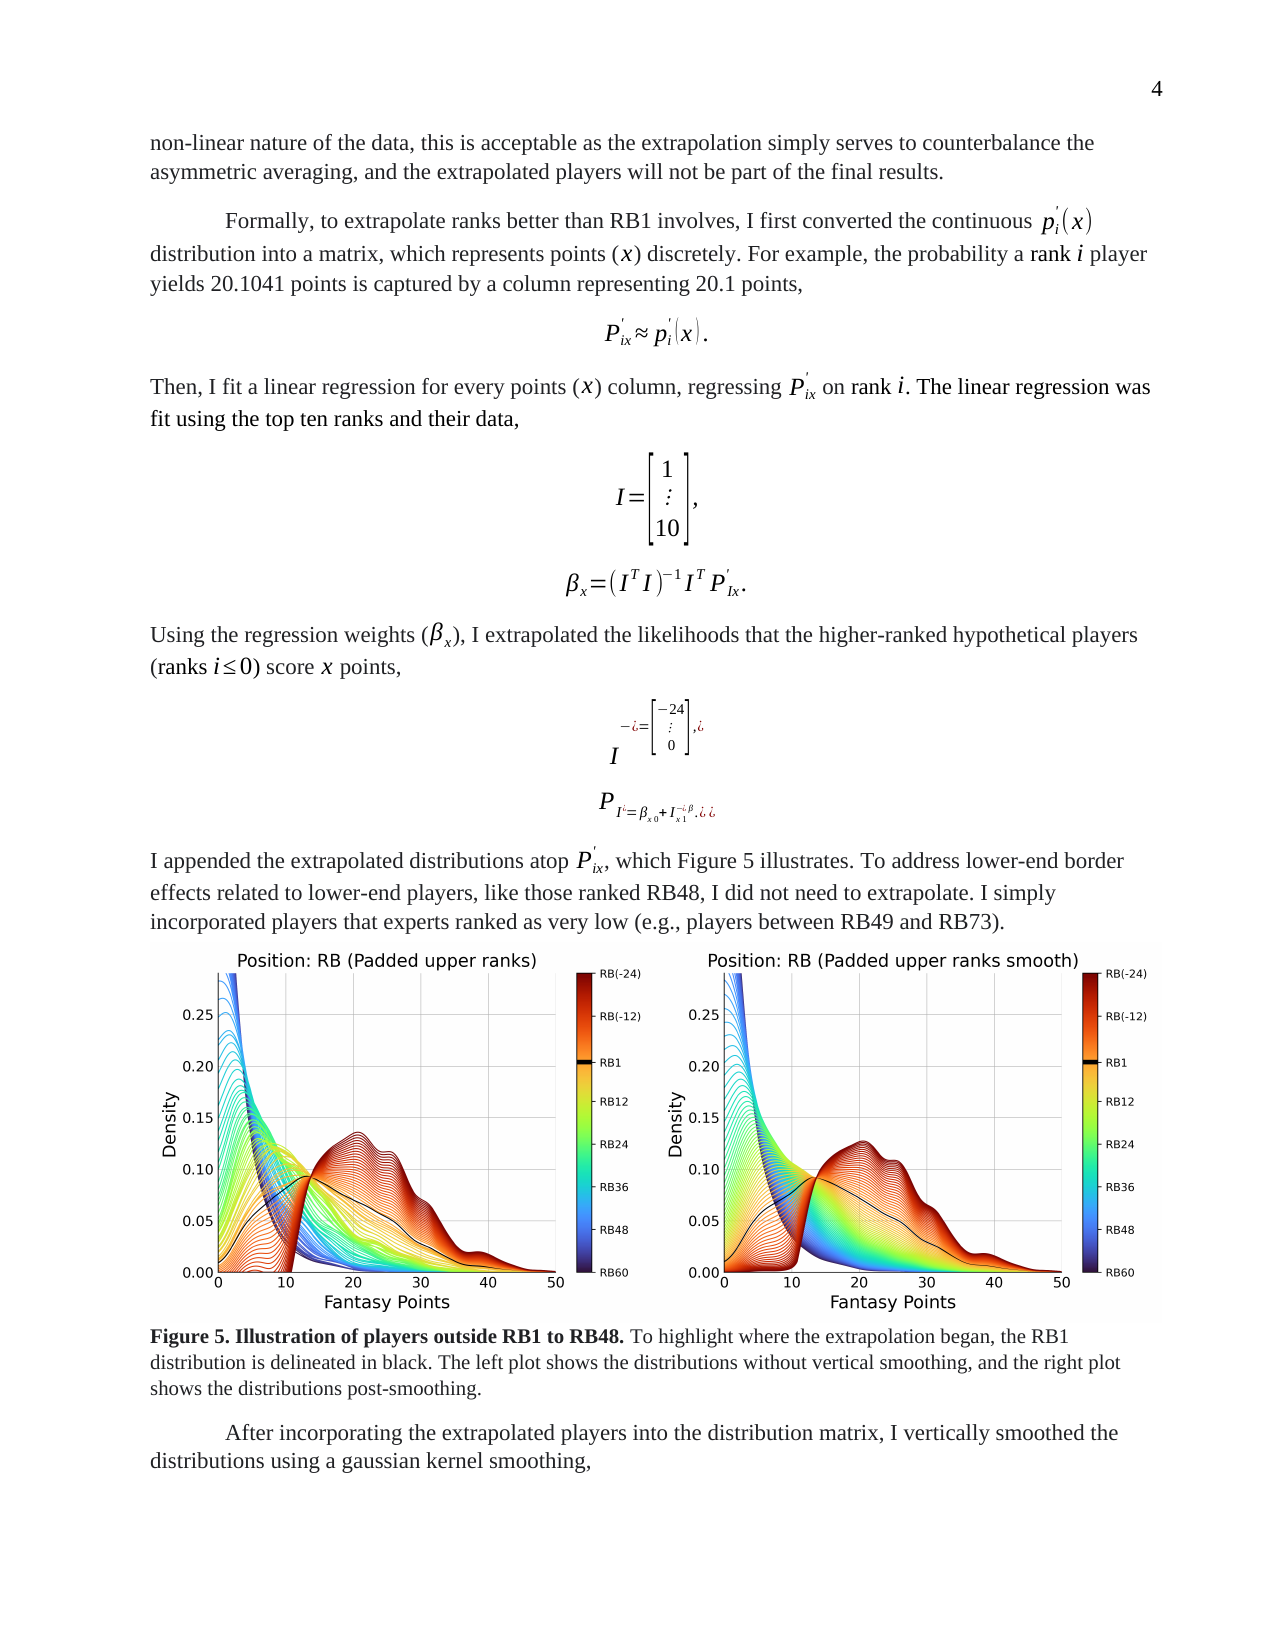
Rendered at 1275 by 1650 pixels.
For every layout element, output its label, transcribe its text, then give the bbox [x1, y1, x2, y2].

text Then, I fit a linear regression for every points () column, regressing on rank . The linear regression was fit using the top ten ranks and their data, [150, 368, 1162, 432]
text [150, 129, 1162, 184]
text Using the regression weights (), I extrapolated the likelihoods that the higher-ranked hypothetical players (ranks ) score points, [150, 619, 1162, 680]
text After incorporating the extrapolated players into the distribution matrix, I vertically smoothed the distributions using a gaussian kernel smoothing, [150, 1419, 1162, 1474]
text I appended the extrapolated distributions atop , which Figure 5 illustrates. To address lower-end border effects related to lower-end players, like those ranked RB48, I did not need to extrapolate. I simply incorporated players that experts ranked as very low (e.g., players between RB49 and RB73). [150, 842, 1162, 934]
text Formally, to extrapolate ranks better than RB1 involves, I first converted the continuous distribution into a matrix, which represents points () discretely. For example, the probability a rank player yields 20.1041 points is captured by a column representing 20.1 points, [150, 203, 1162, 296]
text Figure 5. Illustration of players outside RB1 to RB48. To highlight where the extrapolation began, the RB1 distribution is delineated in black. The left plot shows the distributions without vertical smoothing, and the right plot shows the distributions post-smoothing. [150, 1324, 1162, 1400]
